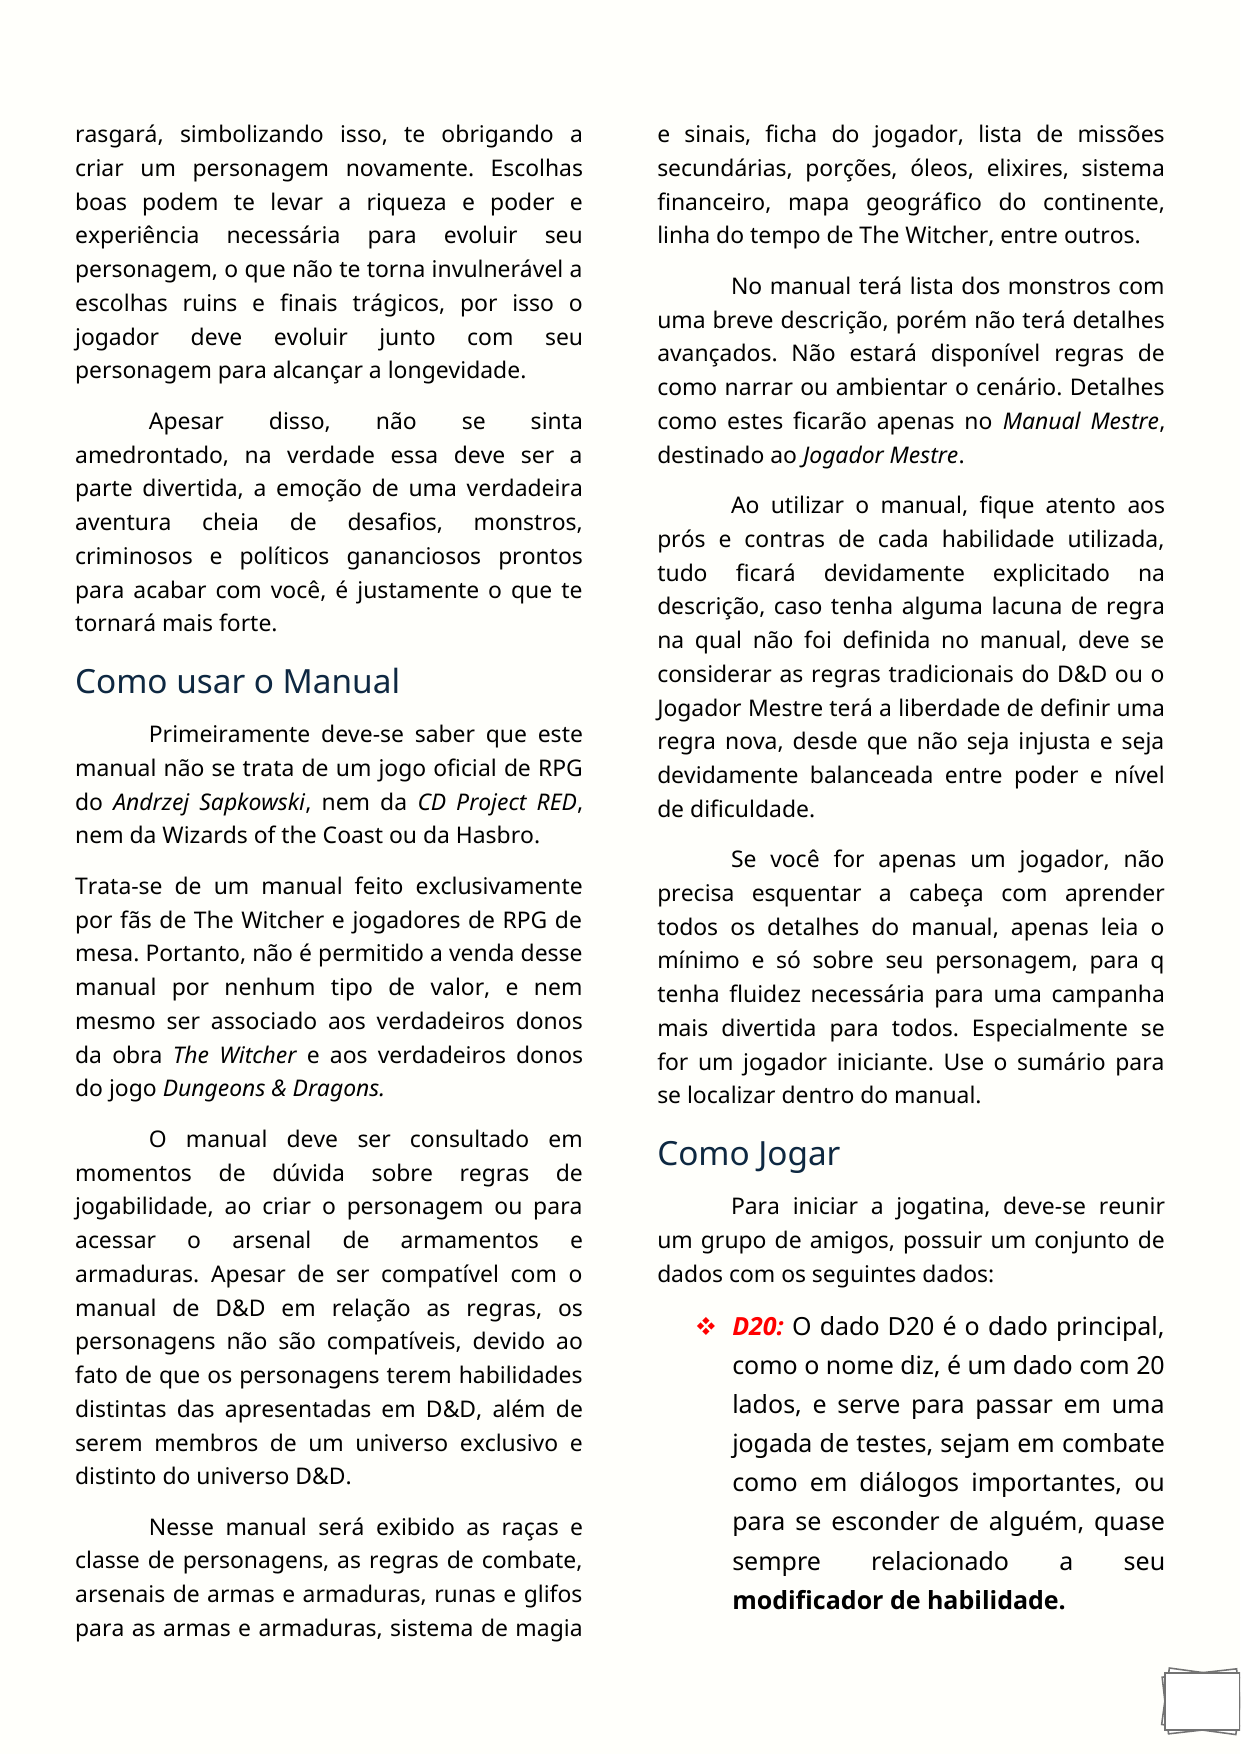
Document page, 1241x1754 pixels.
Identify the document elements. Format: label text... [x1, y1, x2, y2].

text No manual terá lista dos monstros com uma breve descrição, porém não terá detalhes avançados. Não estará disponível regras de como narrar ou ambientar o cenário. Detalhes como estes ficarão apenas no Manual Mestre, destinado ao Jogador Mestre. [657, 270, 1165, 470]
text O manual deve ser consultado em momentos de dúvida sobre regras de jogabilidade, ao criar o personagem ou para acessar o arsenal de armamentos e armaduras. Apesar de ser compatível com o manual de D&D em relação as regras, os personagens não são compatíveis, devido ao fato de que os personagens terem habilidades distintas das apresentadas em D&D, além de serem membros de um universo exclusivo e distinto do universo D&D. [75, 1123, 583, 1492]
text Trata-se de um manual feito exclusivamente por fãs de The Witcher e jogadores de RPG de mesa. Portanto, não é permitido a venda desse manual por nenhum tipo de valor, e nem mesmo ser associado aos verdadeiros donos da obra The Witcher e aos verdadeiros donos do jogo Dungeons & Dragons. [75, 870, 583, 1104]
text Nesse manual será exibido as raças e classe de personagens, as regras de combate, arsenais de armas e armaduras, runas e glifos para as armas e armaduras, sistema de magia e sinais, ficha do jogador, lista de missões secundárias, porções, óleos, elixires, sistema financeiro, mapa geográfico do continente, linha do tempo de The Witcher, entre outros. [657, 118, 1165, 251]
text Ao utilizar o manual, fique atento aos prós e contras de cada habilidade utilizada, tudo ficará devidamente explicitado na descrição, caso tenha alguma lacuna de regra na qual não foi definida no manual, deve se considerar as regras tradicionais do D&D ou o Jogador Mestre terá a liberdade de definir uma regra nova, desde que não seja injusta e seja devidamente balanceada entre poder e nível de dificuldade. [657, 489, 1165, 824]
text Para iniciar a jogatina, deve-se reunir um grupo de amigos, possuir um conjunto de dados com os seguintes dados: [657, 1190, 1165, 1289]
text Nesse manual será exibido as raças e classe de personagens, as regras de combate, arsenais de armas e armaduras, runas e glifos para as armas e armaduras, sistema de magia e sinais, ficha do jogador, lista de missões secundárias, porções, óleos, elixires, sistema financeiro, mapa geográfico do continente, linha do tempo de The Witcher, entre outros. [75, 1511, 583, 1643]
subtitle Como usar o Manual [75, 658, 583, 703]
text Primeiramente deve-se saber que este manual não se trata de um jogo oficial de RPG do Andrzej Sapkowski, nem da CD Project RED, nem da Wizards of the Coast ou da Hasbro. [75, 718, 583, 851]
text Apesar disso, não se sinta amedrontado, na verdade essa deve ser a parte divertida, a emoção de uma verdadeira aventura cheia de desafios, monstros, criminosos e políticos gananciosos prontos para acabar com você, é justamente o que te tornará mais forte. [75, 405, 583, 638]
text Se você for apenas um jogador, não precisa esquentar a cabeça com aprender todos os detalhes do manual, apenas leia o mínimo e só sobre seu personagem, para q tenha fluidez necessária para uma campanha mais divertida para todos. Especialmente se for um jogador iniciante. Use o sumário para se localizar dentro do manual. [657, 843, 1165, 1111]
subtitle Como Jogar [657, 1130, 1165, 1175]
list D20: O dado D20 é o dado principal, como o nome diz, é um dado com 20 lados, e serve para passar em uma jogada de testes, sejam em combate como em diálogos importantes, ou para se esconder de alguém, quase sempre relacionado a seu modificador de habilidade. [694, 1308, 1165, 1616]
